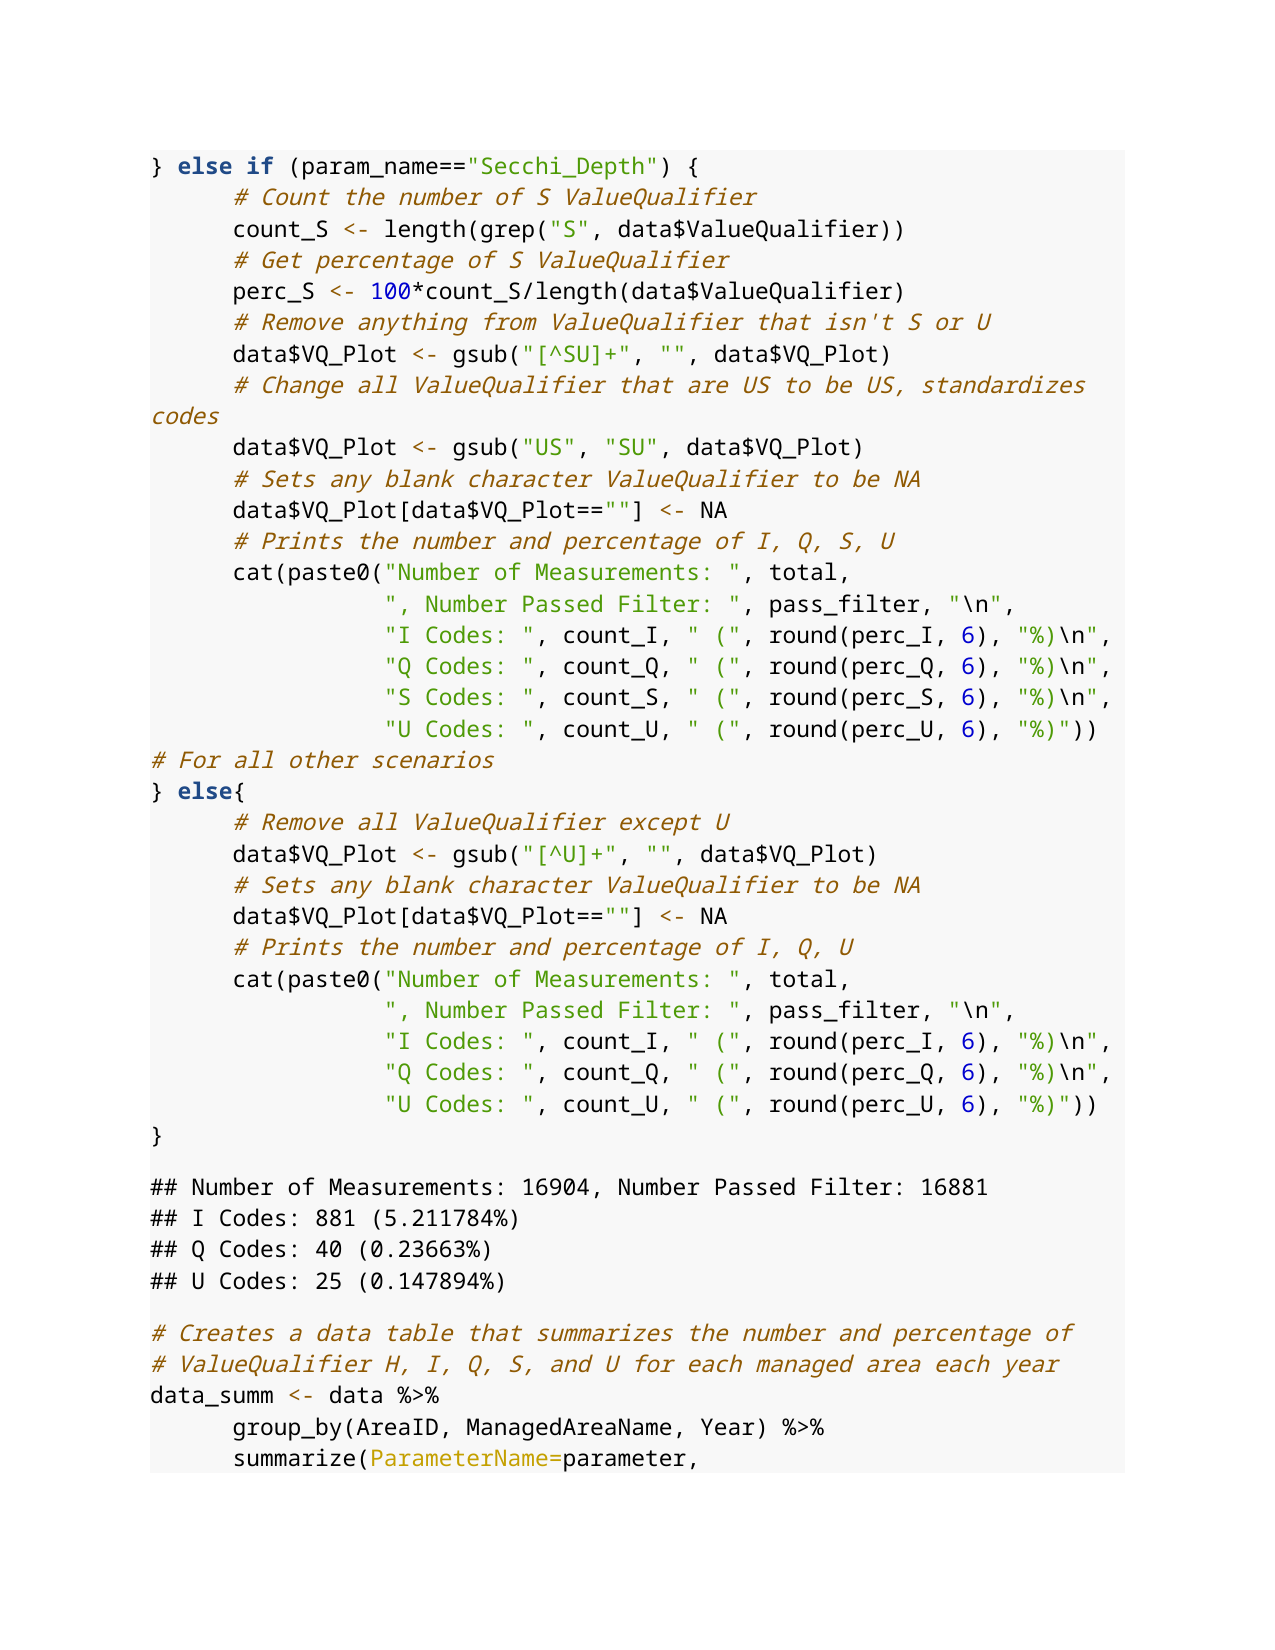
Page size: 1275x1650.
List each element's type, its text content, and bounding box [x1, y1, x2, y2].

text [150, 150, 1125, 1150]
text ## Number of Measurements: 16904, Number Passed Filter: 16881 ## I Codes: 881 (5.211784%) ## Q Codes: 40 (0.23663%) ## U Codes: 25 (0.147894%) [150, 1171, 1125, 1296]
